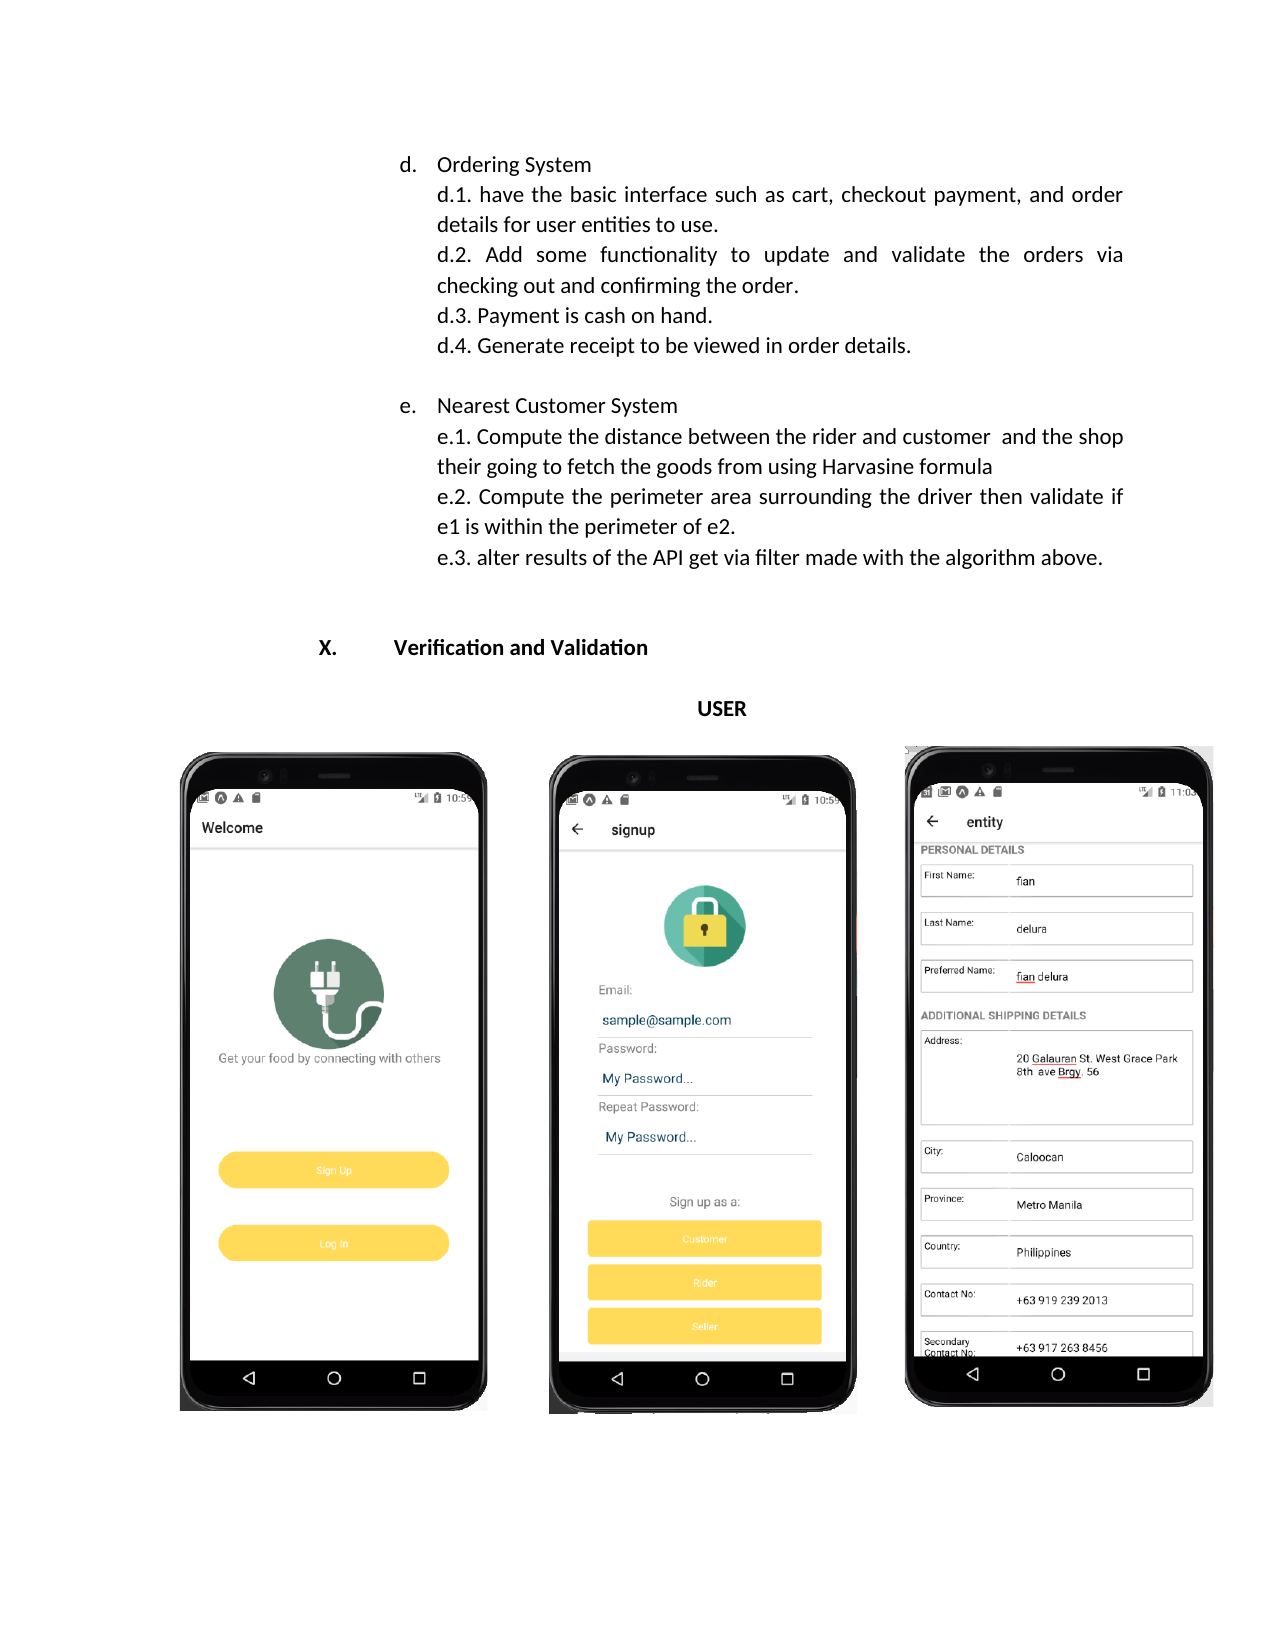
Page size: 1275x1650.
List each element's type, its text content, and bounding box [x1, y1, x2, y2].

picture [904, 746, 1214, 1407]
picture [179, 752, 488, 1411]
list Ordering System [399, 150, 1125, 178]
picture [549, 755, 858, 1414]
text USER [319, 694, 1125, 722]
list d.2. Add some functionality to update and validate the orders via checking out and confirming the order. [437, 241, 1125, 299]
list Verification and Validation [319, 633, 1125, 661]
list d.4. Generate receipt to be viewed in order details. [437, 331, 1125, 359]
list e.1. Compute the distance between the rider and customer and the shop their going to fetch the goods from using Harvasine formula [437, 422, 1125, 480]
list d.3. Payment is cash on hand. [437, 301, 1125, 329]
list Nearest Customer System [399, 392, 1125, 420]
list e.3. alter results of the API get via filter made with the algorithm above. [437, 543, 1125, 571]
list e.2. Compute the perimeter area surrounding the driver then validate if e1 is within the perimeter of e2. [437, 482, 1125, 541]
list d.1. have the basic interface such as cart, checkout payment, and order details for user entities to use. [437, 180, 1125, 238]
